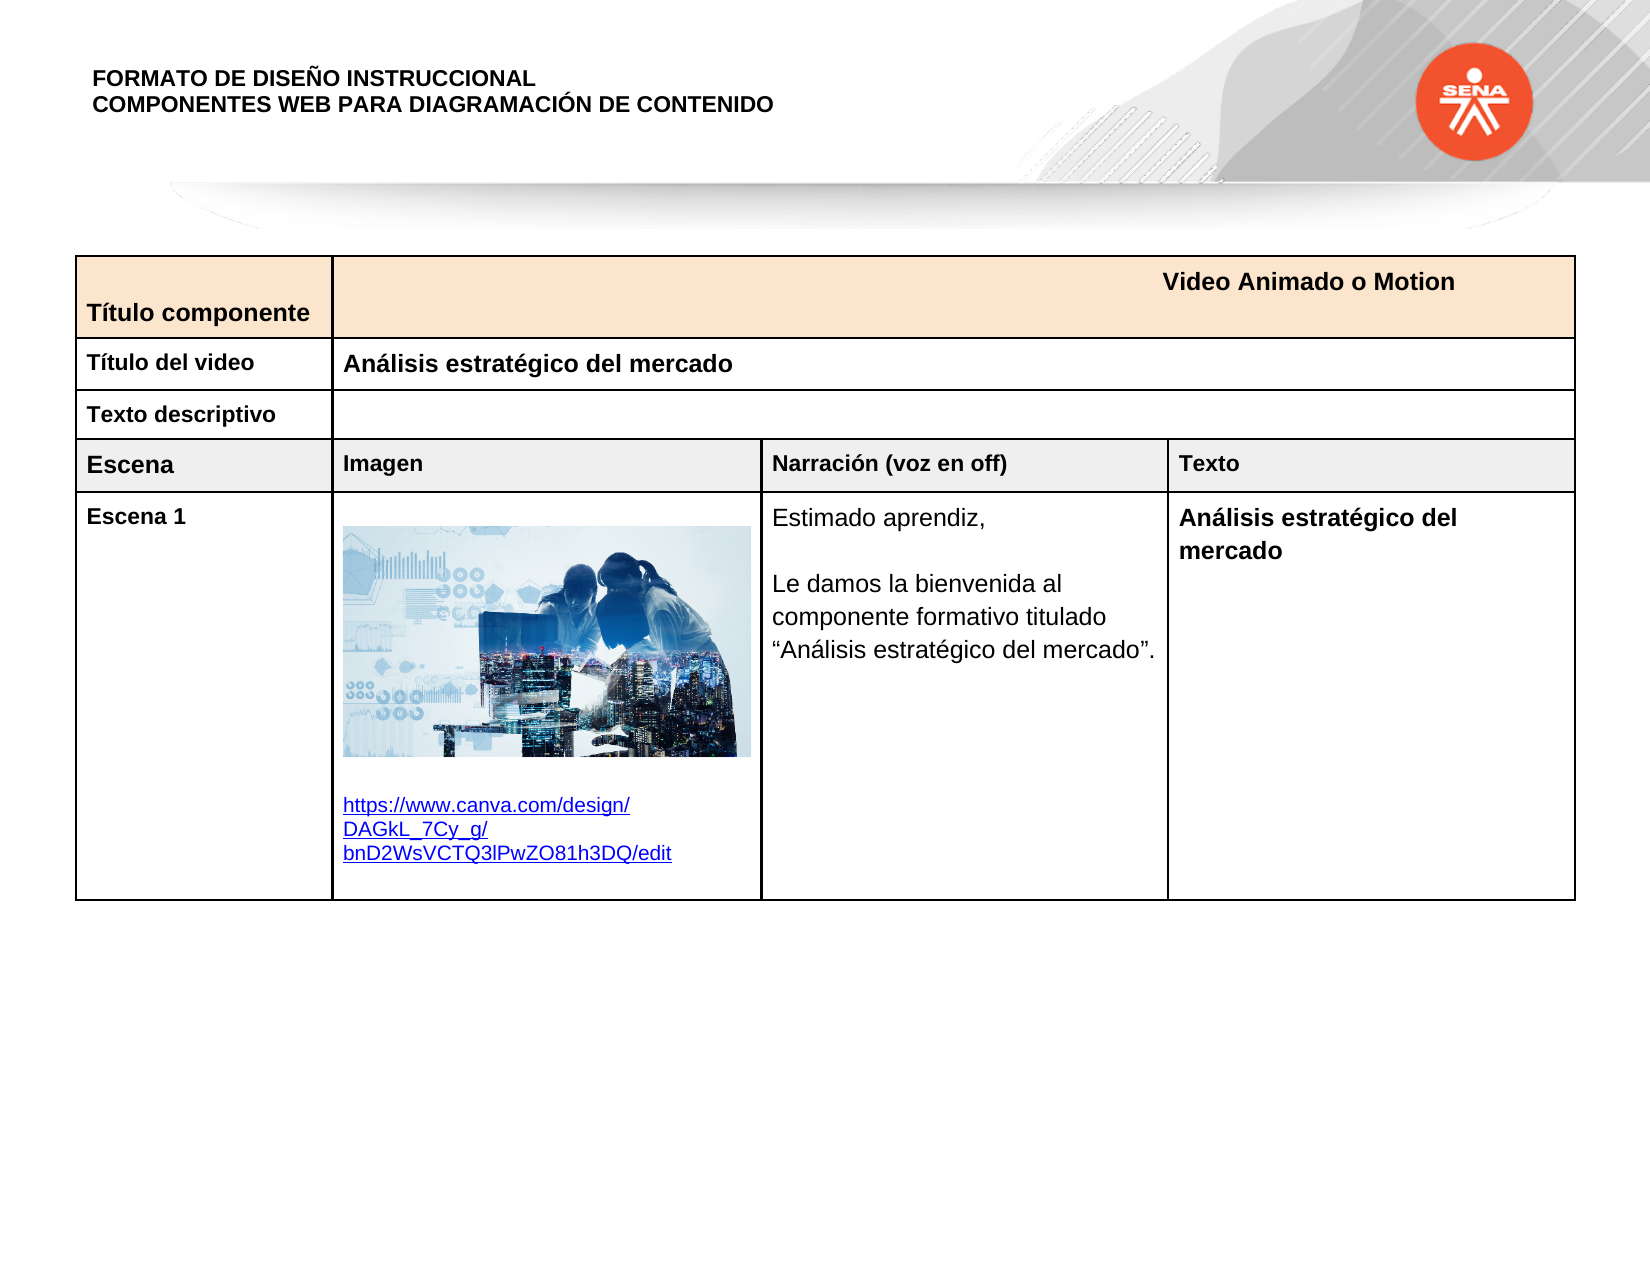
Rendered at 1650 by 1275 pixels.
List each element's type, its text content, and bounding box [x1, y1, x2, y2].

table_cell Estimado aprendiz, Le damos la bienvenida al componente formativo titulado “Análisis estratégico del mercado”. [763, 493, 1167, 899]
table_cell Análisis estratégico del mercado [1169, 493, 1574, 899]
picture [0, 0, 1650, 229]
table_header Video Animado o Motion [334, 257, 1574, 337]
table_cell Escena 1 [77, 493, 331, 899]
table_cell [334, 391, 1574, 438]
table_cell Escena [77, 440, 331, 491]
picture [342, 503, 752, 793]
table_cell Texto descriptivo [77, 391, 331, 438]
table_cell https://www.canva.com/design/DAGkL_7Cy_g/bnD2WsVCTQ3lPwZO81h3DQ/edit [334, 493, 760, 899]
table_cell Imagen [334, 440, 760, 491]
table_cell Análisis estratégico del mercado [334, 339, 1574, 388]
table_cell Título del video [77, 339, 331, 388]
table_cell Texto [1169, 440, 1574, 491]
table_header Título componente [77, 257, 331, 337]
table_cell Narración (voz en off) [763, 440, 1167, 491]
